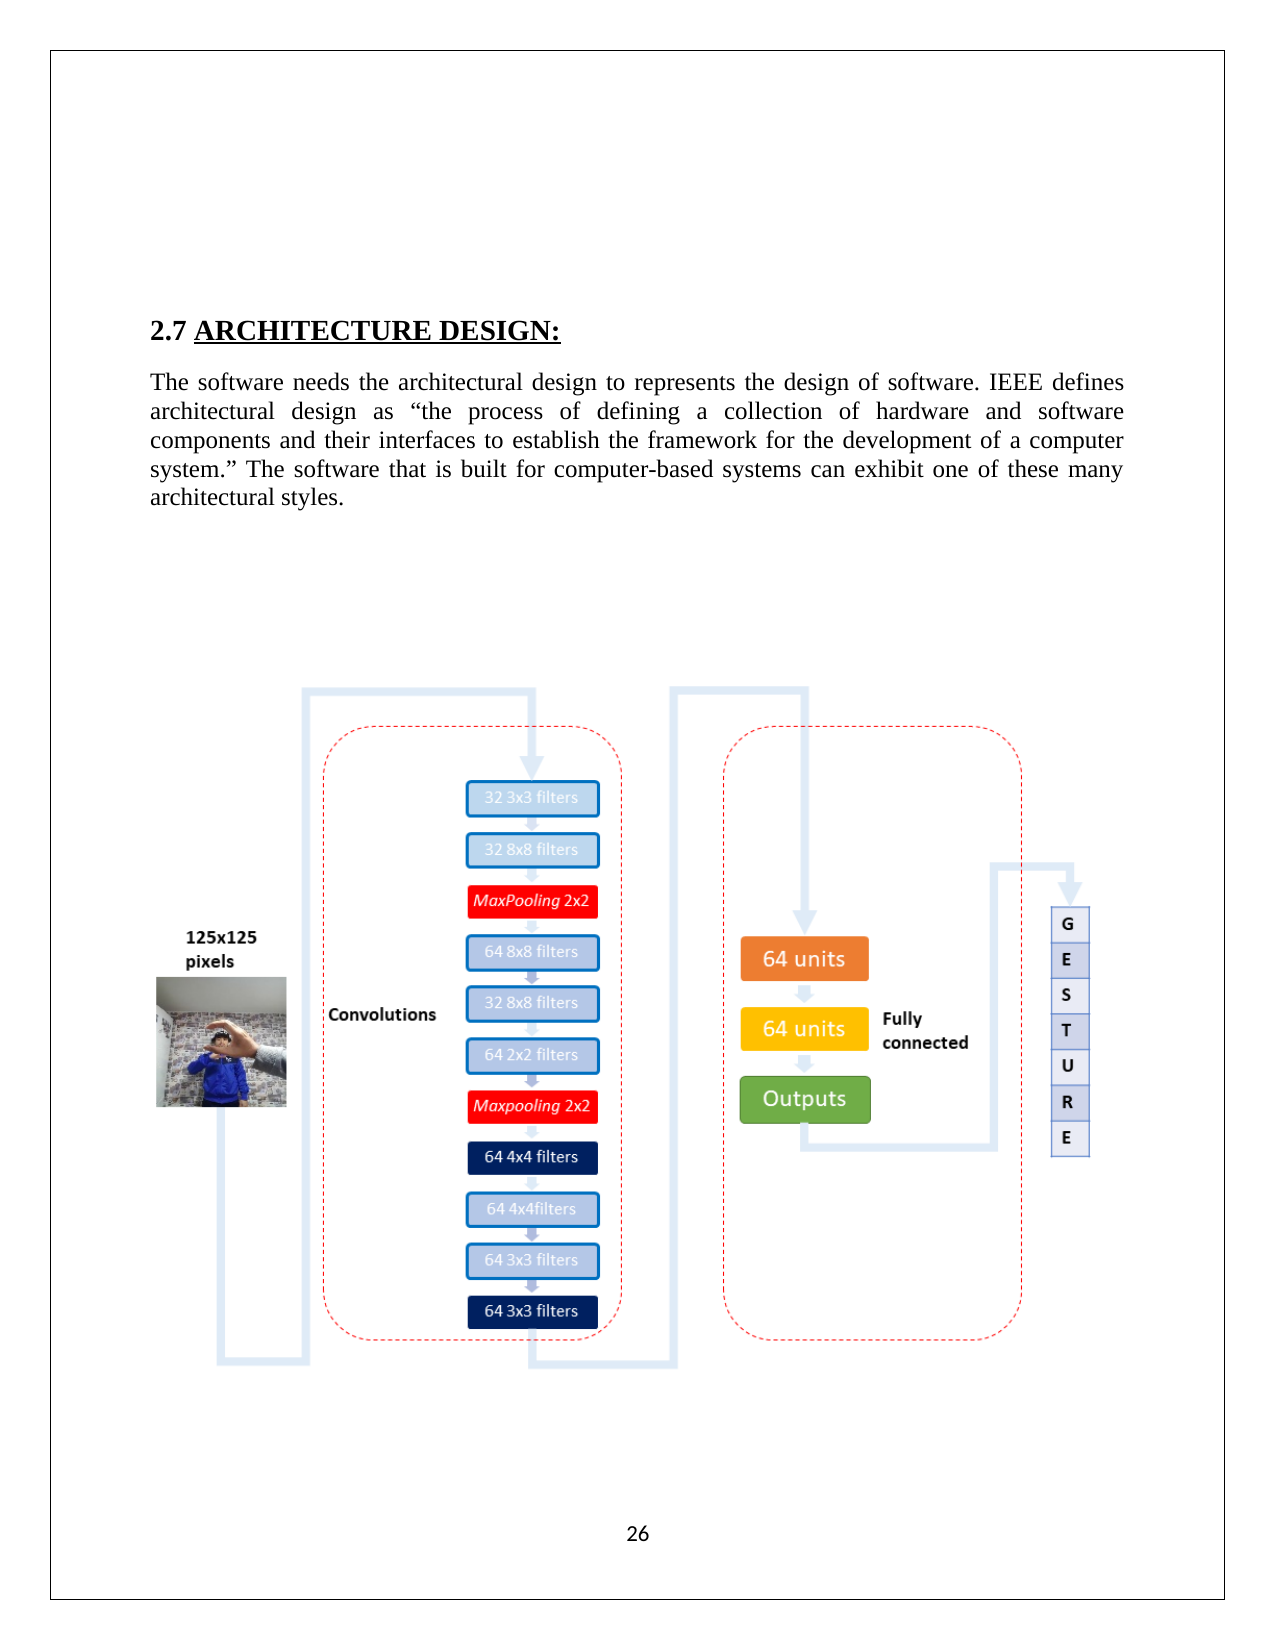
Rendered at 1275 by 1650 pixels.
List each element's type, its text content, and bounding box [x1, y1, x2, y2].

picture [150, 654, 1096, 1403]
text 2.7 ARCHITECTURE DESIGN: [150, 313, 1125, 347]
text The software needs the architectural design to represents the design of software. IEEE defines architectural design as “the process of defining a collection of hardware and software components and their interfaces to establish the framework for the development of a computer system.” The software that is built for computer-based systems can exhibit one of these many architectural styles. [150, 367, 1125, 511]
